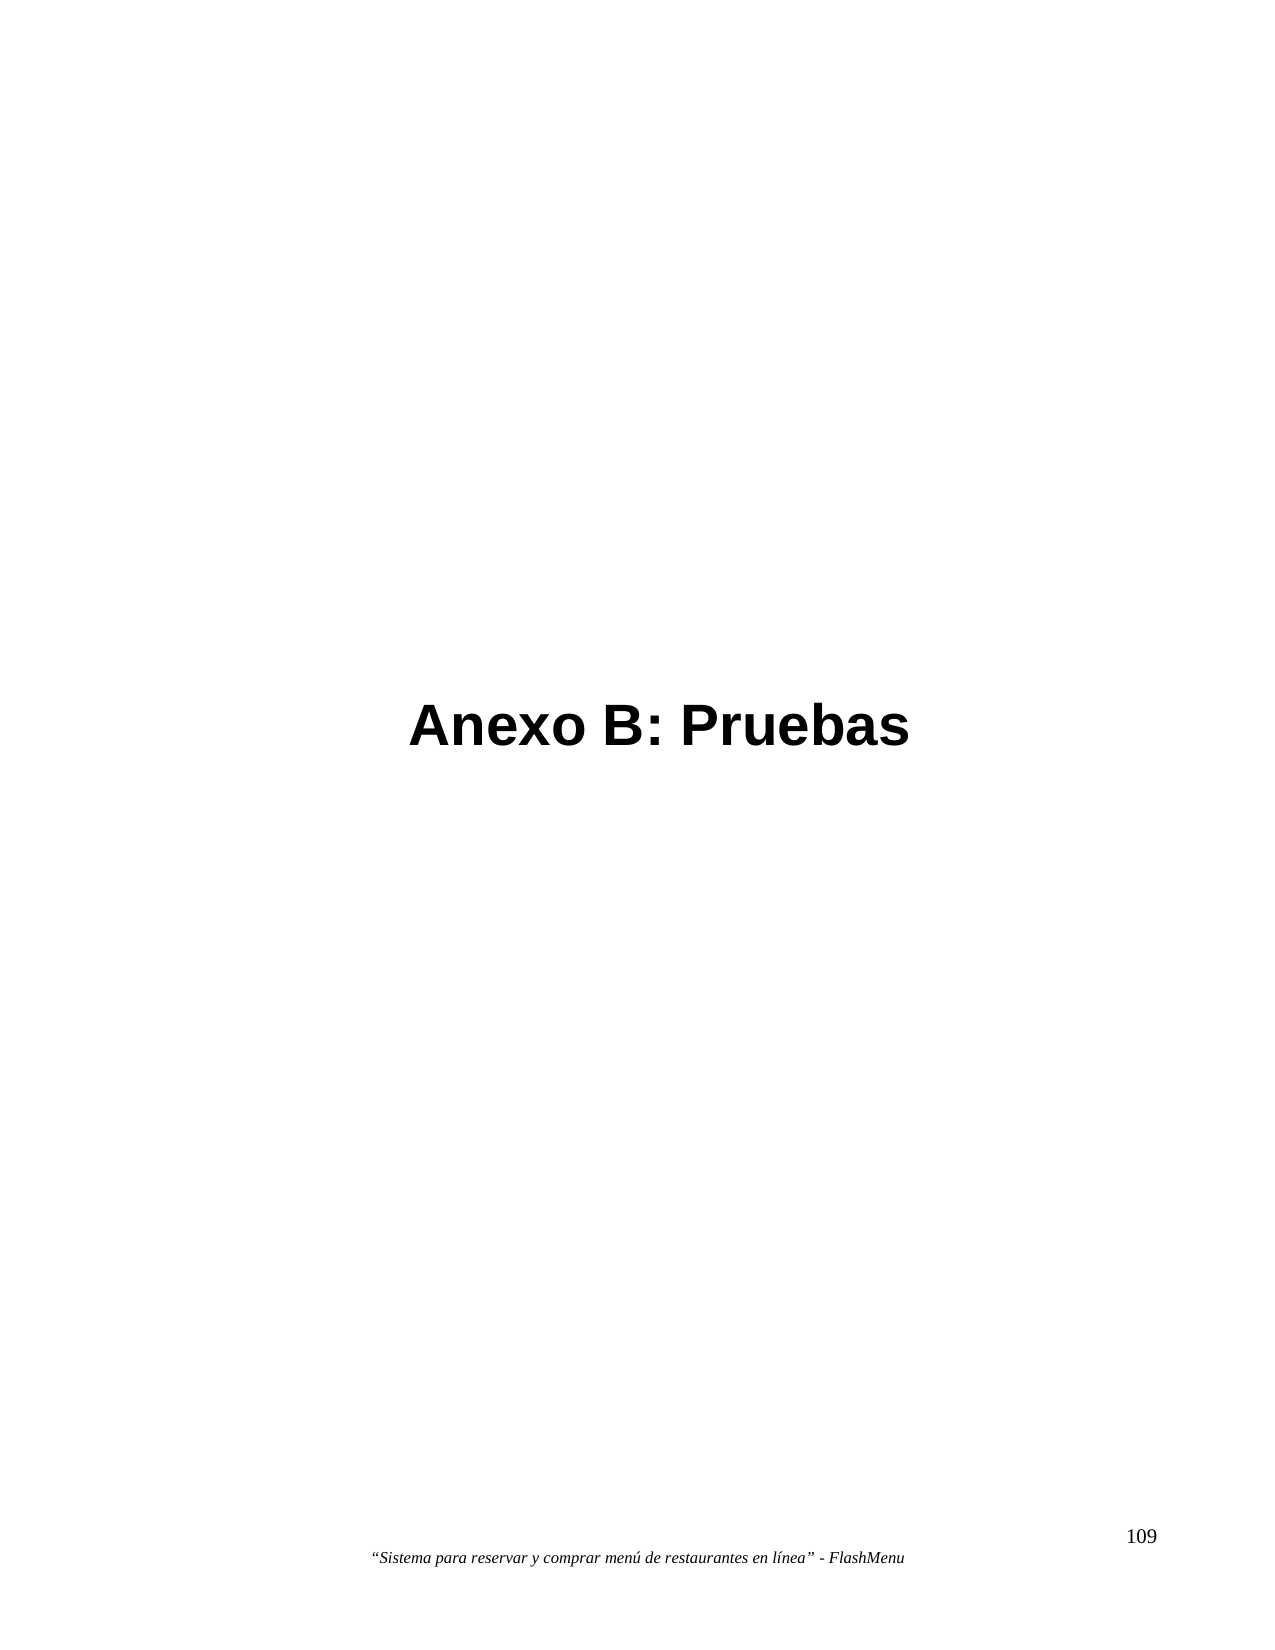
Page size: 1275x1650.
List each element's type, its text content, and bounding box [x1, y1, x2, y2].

list Anexo B: Pruebas [162, 691, 1157, 758]
